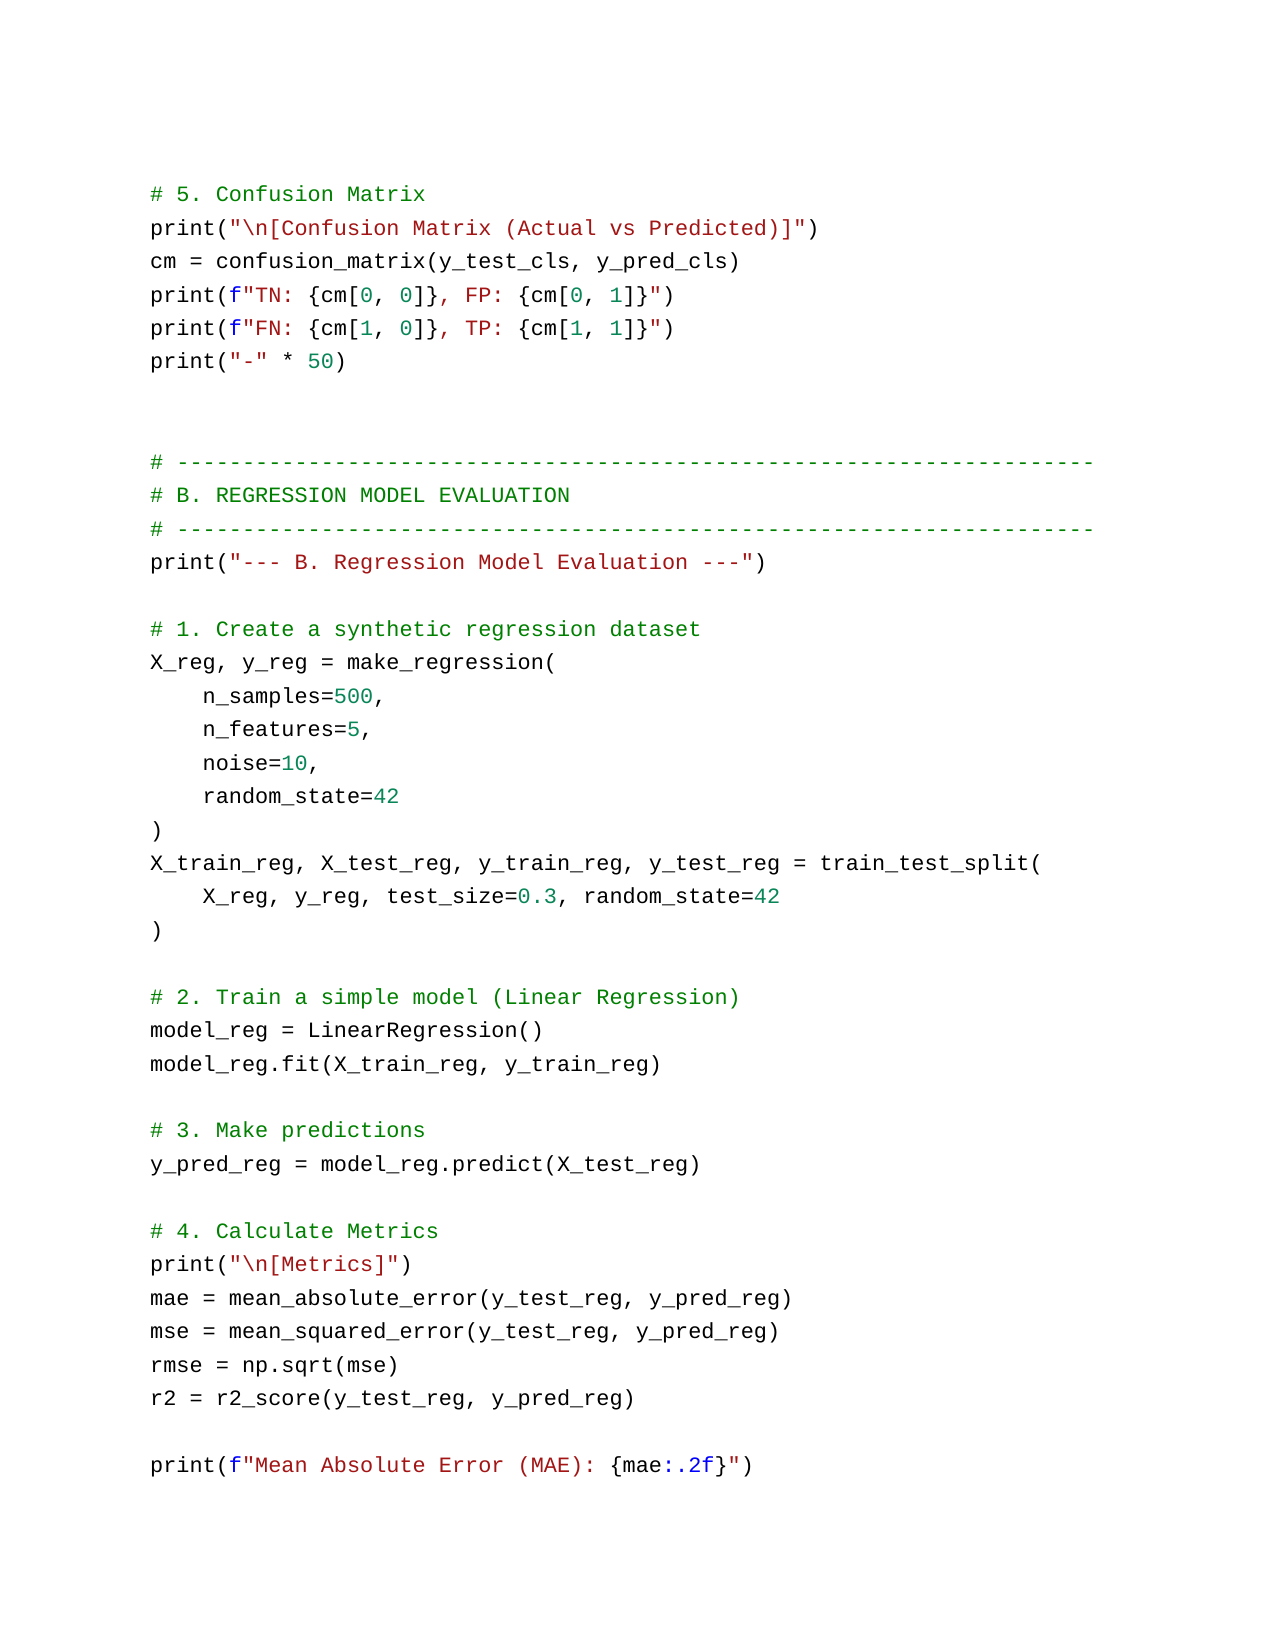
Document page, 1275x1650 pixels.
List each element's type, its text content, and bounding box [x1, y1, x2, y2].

text mse = mean_squared_error(y_test_reg, y_pred_reg) [150, 1320, 1125, 1345]
text print("--- B. Regression Model Evaluation ---") [150, 551, 1125, 576]
text mae = mean_absolute_error(y_test_reg, y_pred_reg) [150, 1287, 1125, 1312]
text print("-" * 50) [150, 351, 1125, 375]
text # 4. Calculate Metrics [150, 1220, 1125, 1245]
text r2 = r2_score(y_test_reg, y_pred_reg) [150, 1387, 1125, 1412]
text # 1. Create a synthetic regression dataset [150, 618, 1125, 643]
text X_reg, y_reg, test_size=0.3, random_state=42 [150, 886, 1125, 910]
text print(f"FN: {cm[1, 0]}, TP: {cm[1, 1]}") [150, 317, 1125, 342]
text X_reg, y_reg = make_regression( [150, 652, 1125, 676]
text noise=10, [150, 752, 1125, 777]
text X_train_reg, X_test_reg, y_train_reg, y_test_reg = train_test_split( [150, 852, 1125, 877]
text ) [150, 919, 1125, 944]
text model_reg = LinearRegression() [150, 1019, 1125, 1044]
text # ---------------------------------------------------------------------- [150, 451, 1125, 476]
text n_features=5, [150, 718, 1125, 743]
text print(f"TN: {cm[0, 0]}, FP: {cm[0, 1]}") [150, 284, 1125, 308]
text ) [150, 819, 1125, 843]
text random_state=42 [150, 785, 1125, 810]
text print("\n[Confusion Matrix (Actual vs Predicted)]") [150, 217, 1125, 242]
text rmse = np.sqrt(mse) [150, 1354, 1125, 1378]
text cm = confusion_matrix(y_test_cls, y_pred_cls) [150, 250, 1125, 275]
text # B. REGRESSION MODEL EVALUATION [150, 484, 1125, 509]
text # 3. Make predictions [150, 1120, 1125, 1144]
text model_reg.fit(X_train_reg, y_train_reg) [150, 1053, 1125, 1078]
text print(f"Mean Absolute Error (MAE): {mae:.2f}") [150, 1454, 1125, 1479]
text # ---------------------------------------------------------------------- [150, 518, 1125, 543]
text n_samples=500, [150, 685, 1125, 710]
text # 5. Confusion Matrix [150, 183, 1125, 208]
text y_pred_reg = model_reg.predict(X_test_reg) [150, 1153, 1125, 1178]
text print("\n[Metrics]") [150, 1253, 1125, 1278]
text # 2. Train a simple model (Linear Regression) [150, 986, 1125, 1011]
